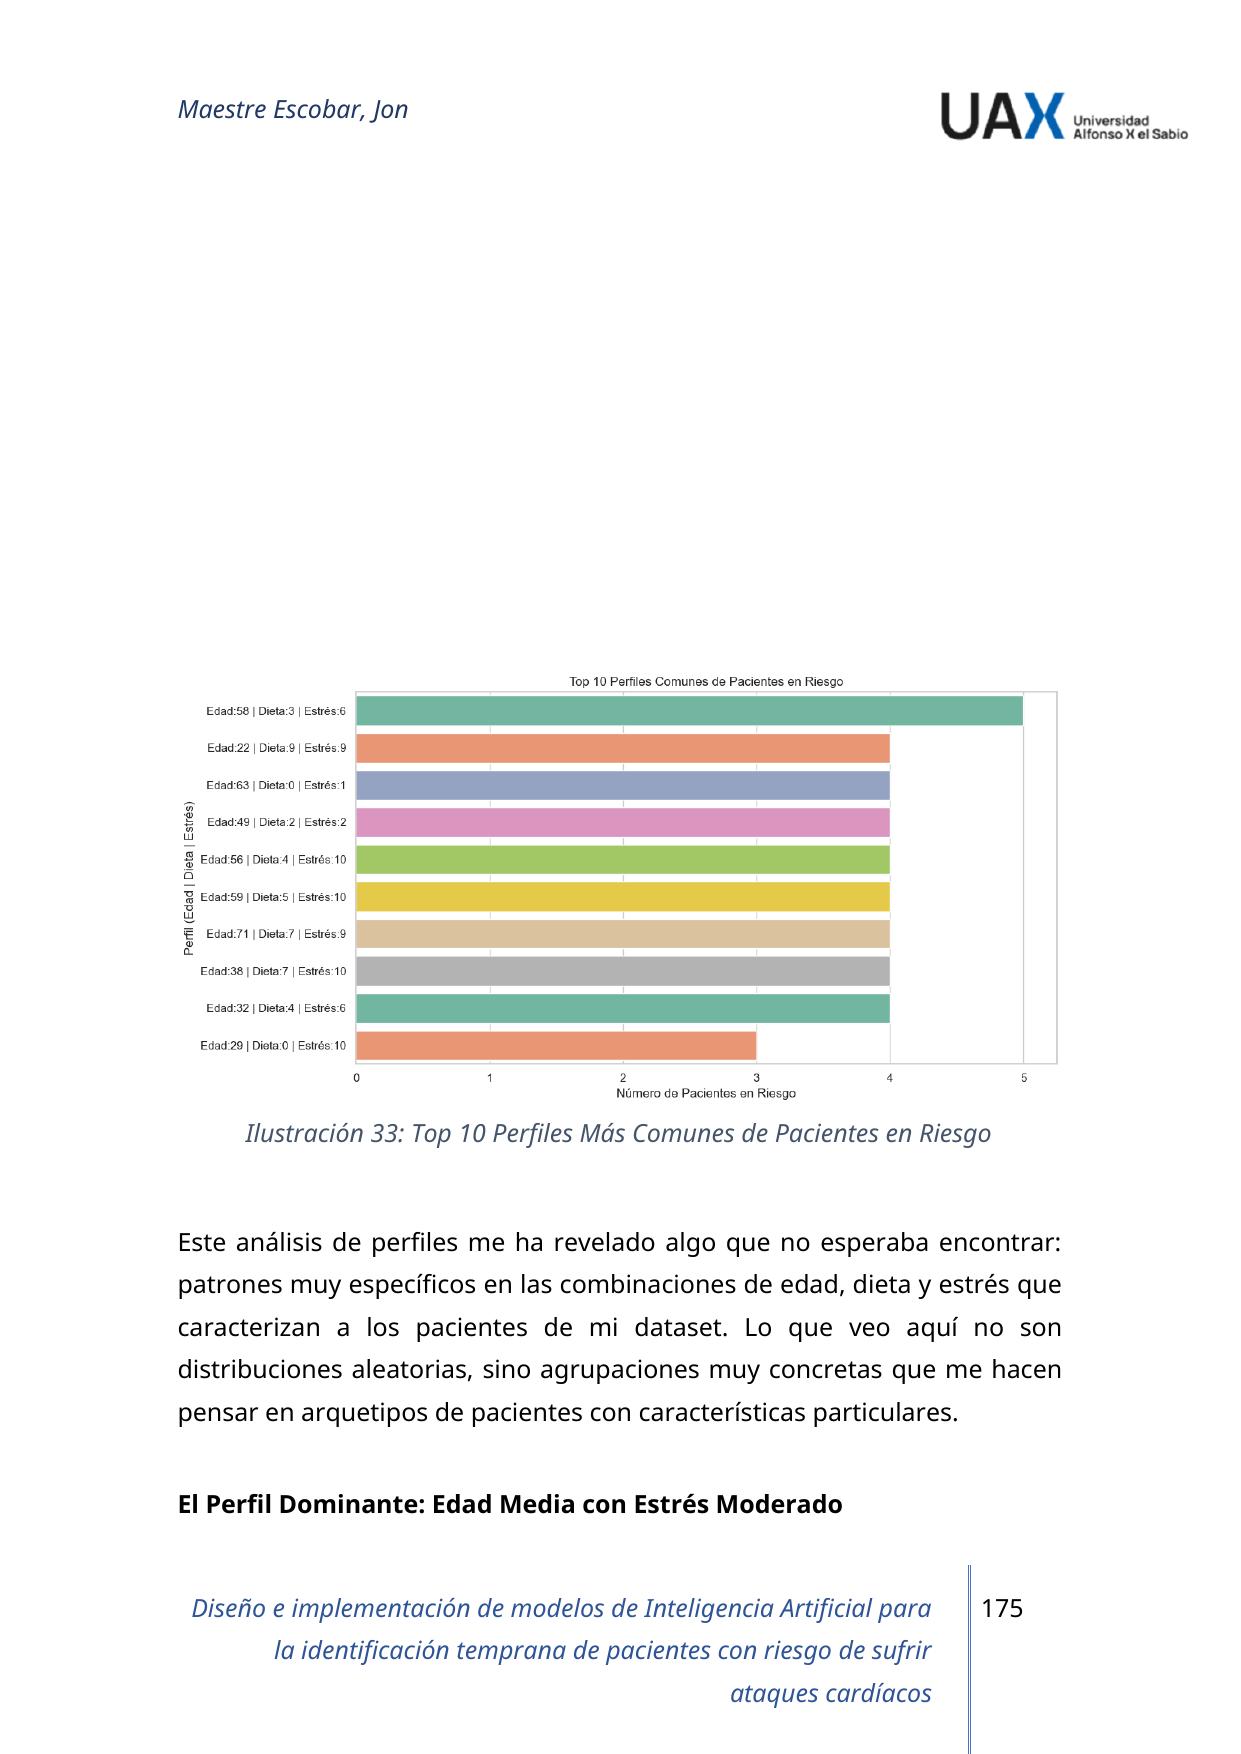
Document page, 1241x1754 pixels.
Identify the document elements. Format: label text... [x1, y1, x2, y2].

picture [177, 669, 1063, 1107]
text El Perfil Dominante: Edad Media con Estrés Moderado [177, 1487, 1063, 1521]
text Este análisis de perfiles me ha revelado algo que no esperaba encontrar: patrones muy específicos en las combinaciones de edad, dieta y estrés que caracterizan a los pacientes de mi dataset. Lo que veo aquí no son distribuciones aleatorias, sino agrupaciones muy concretas que me hacen pensar en arquetipos de pacientes con características particulares. [177, 1224, 1063, 1428]
picture [940, 89, 1192, 144]
